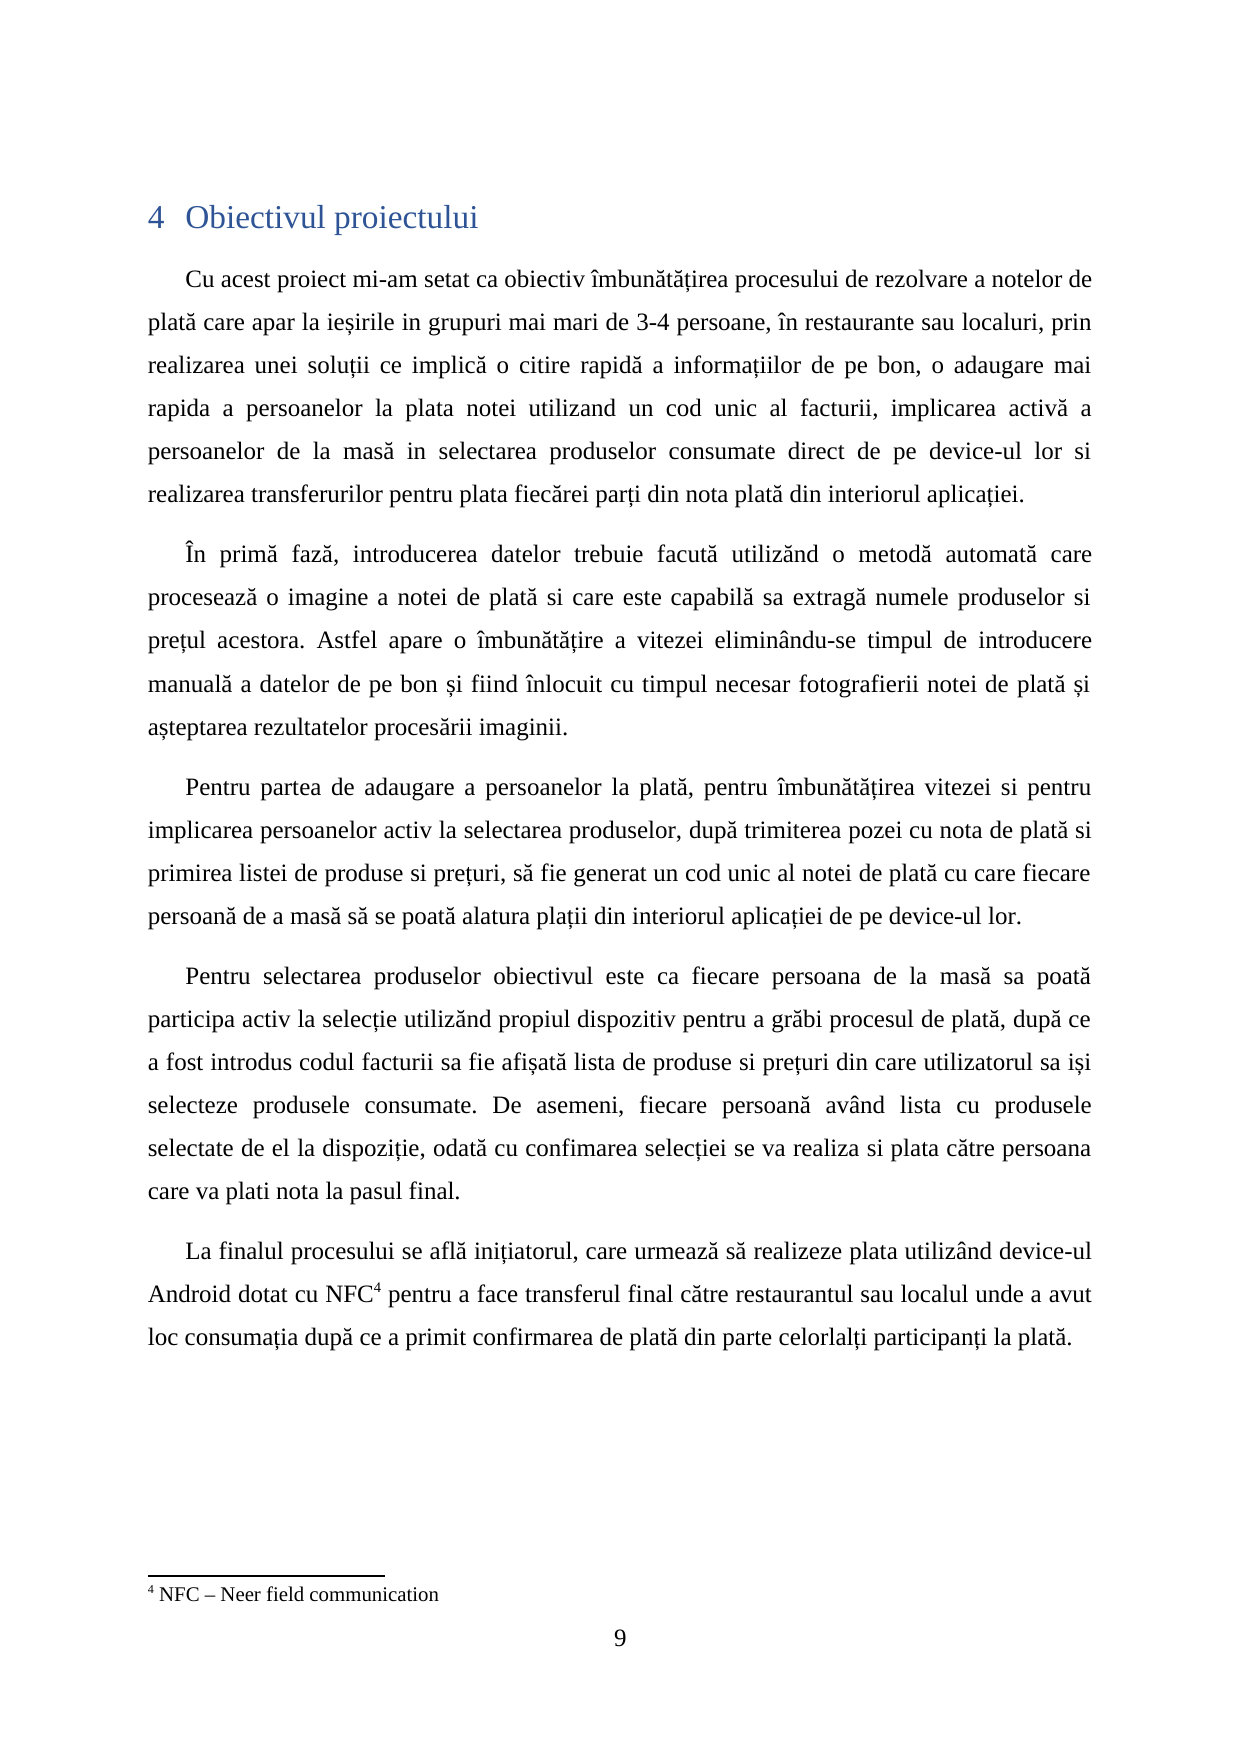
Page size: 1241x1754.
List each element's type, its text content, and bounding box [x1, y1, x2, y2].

text Cu acest proiect mi-am setat ca obiectiv îmbunătățirea procesului de rezolvare a notelor de plată care apar la ieșirile in grupuri mai mari de 3-4 persoane, în restaurante sau localuri, prin realizarea unei soluții ce implică o citire rapidă a informațiilor de pe bon, o adaugare mai rapida a persoanelor la plata notei utilizand un cod unic al facturii, implicarea activă a persoanelor de la masă in selectarea produselor consumate direct de pe device-ul lor si realizarea transferurilor pentru plata fiecărei parți din nota plată din interiorul aplicației. [148, 264, 1093, 508]
text La finalul procesului se află inițiatorul, care urmează să realizeze plata utilizând device-ul Android dotat cu NFC pentru a face transferul final către restaurantul sau localul unde a avut loc consumația după ce a primit confirmarea de plată din parte celorlalți participanți la plată. [148, 1236, 1093, 1351]
text În primă fază, introducerea datelor trebuie facută utilizănd o metodă automată care procesează o imagine a notei de plată si care este capabilă sa extragă numele produselor si prețul acestora. Astfel apare o îmbunătățire a vitezei eliminându-se timpul de introducere manuală a datelor de pe bon și fiind înlocuit cu timpul necesar fotografierii notei de plată și așteptarea rezultatelor procesării imaginii. [148, 539, 1093, 741]
text Pentru selectarea produselor obiectivul este ca fiecare persoana de la masă sa poată participa activ la selecție utilizănd propiul dispozitiv pentru a grăbi procesul de plată, după ce a fost introdus codul facturii sa fie afișată lista de produse si prețuri din care utilizatorul sa iși selecteze produsele consumate. De asemeni, fiecare persoană având lista cu produsele selectate de el la dispoziție, odată cu confimarea selecției se va realiza si plata către persoana care va plati nota la pasul final. [148, 961, 1093, 1205]
subtitle Obiectivul proiectului [148, 198, 1093, 236]
text Pentru partea de adaugare a persoanelor la plată, pentru îmbunătățirea vitezei si pentru implicarea persoanelor activ la selectarea produselor, după trimiterea pozei cu nota de plată si primirea listei de produse si prețuri, să fie generat un cod unic al notei de plată cu care fiecare persoană de a masă să se poată alatura plații din interiorul aplicației de pe device-ul lor. [148, 772, 1093, 930]
